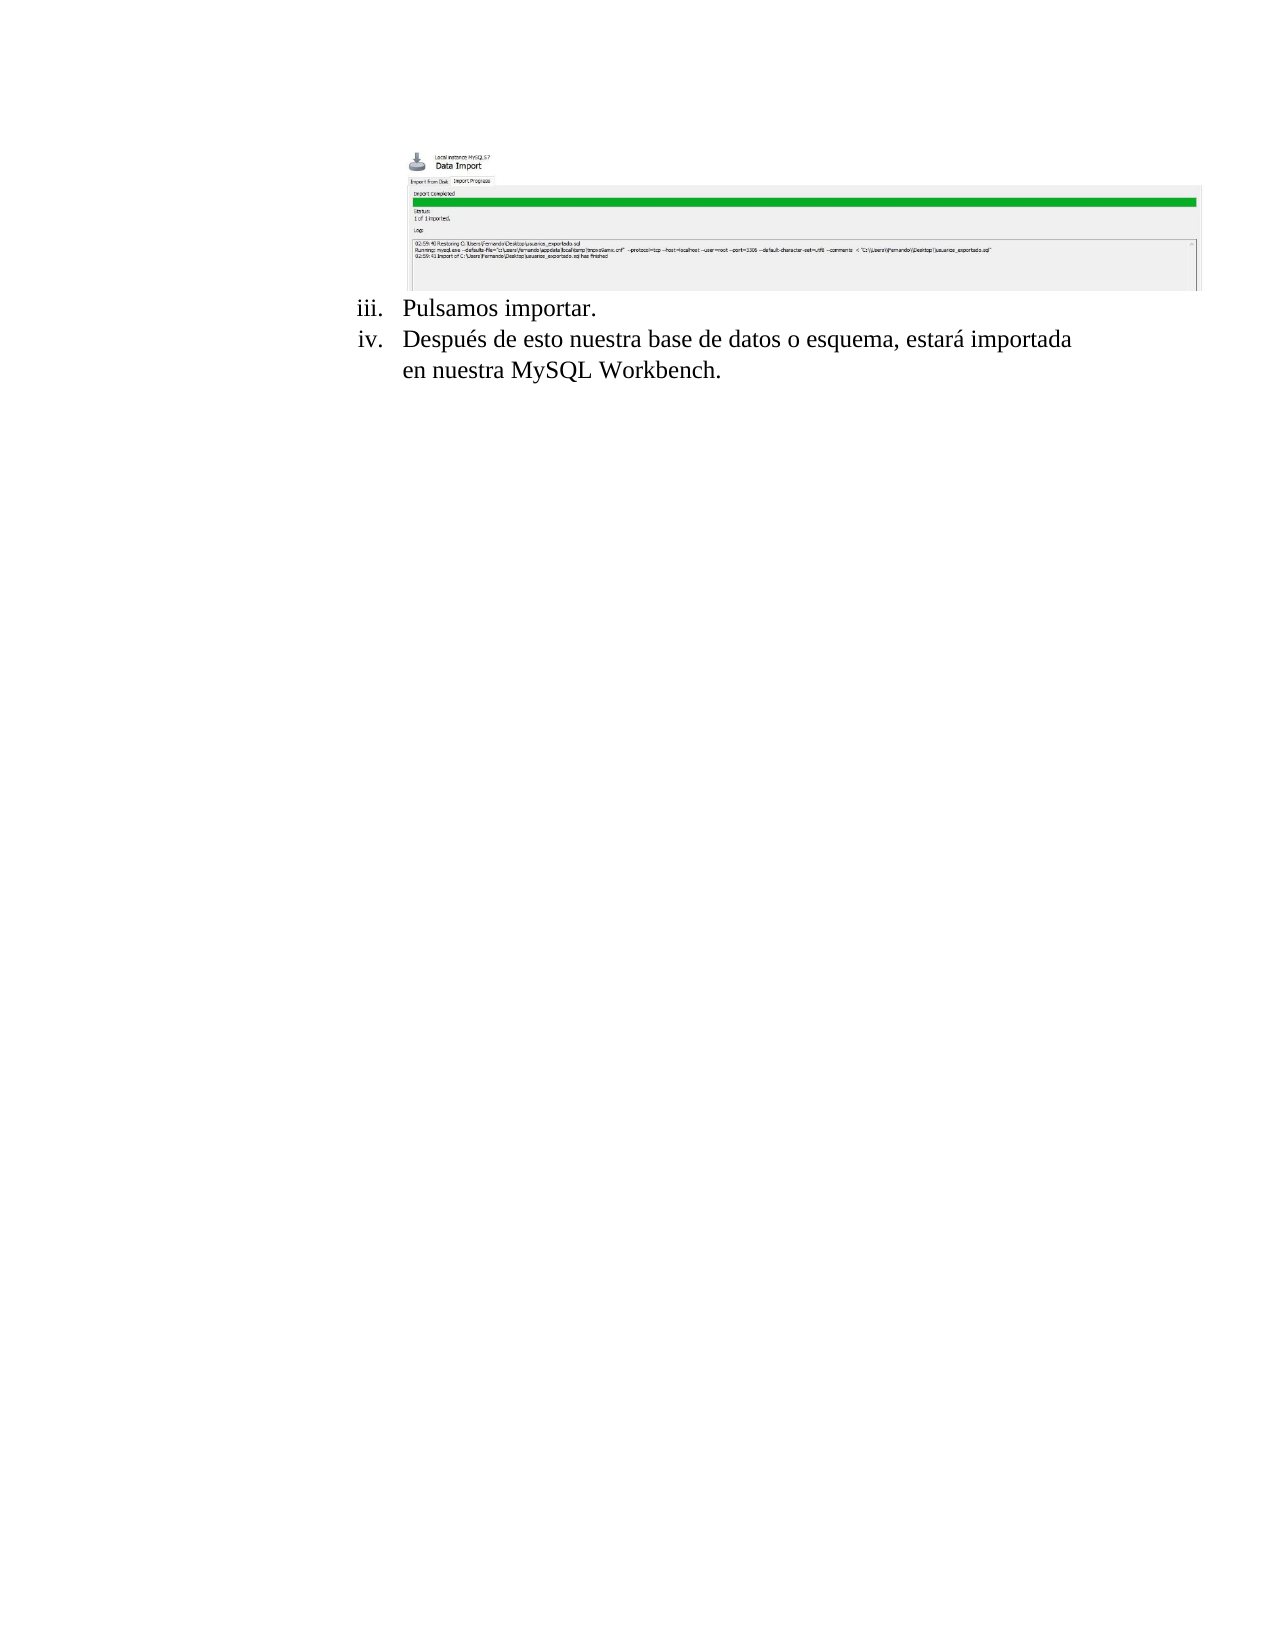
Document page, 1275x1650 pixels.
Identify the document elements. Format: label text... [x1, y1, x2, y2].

picture [402, 147, 1204, 291]
list Después de esto nuestra base de datos o esquema, estará importada en nuestra MySQL Workbench. [383, 324, 1098, 383]
list Pulsamos importar. [383, 293, 1098, 321]
